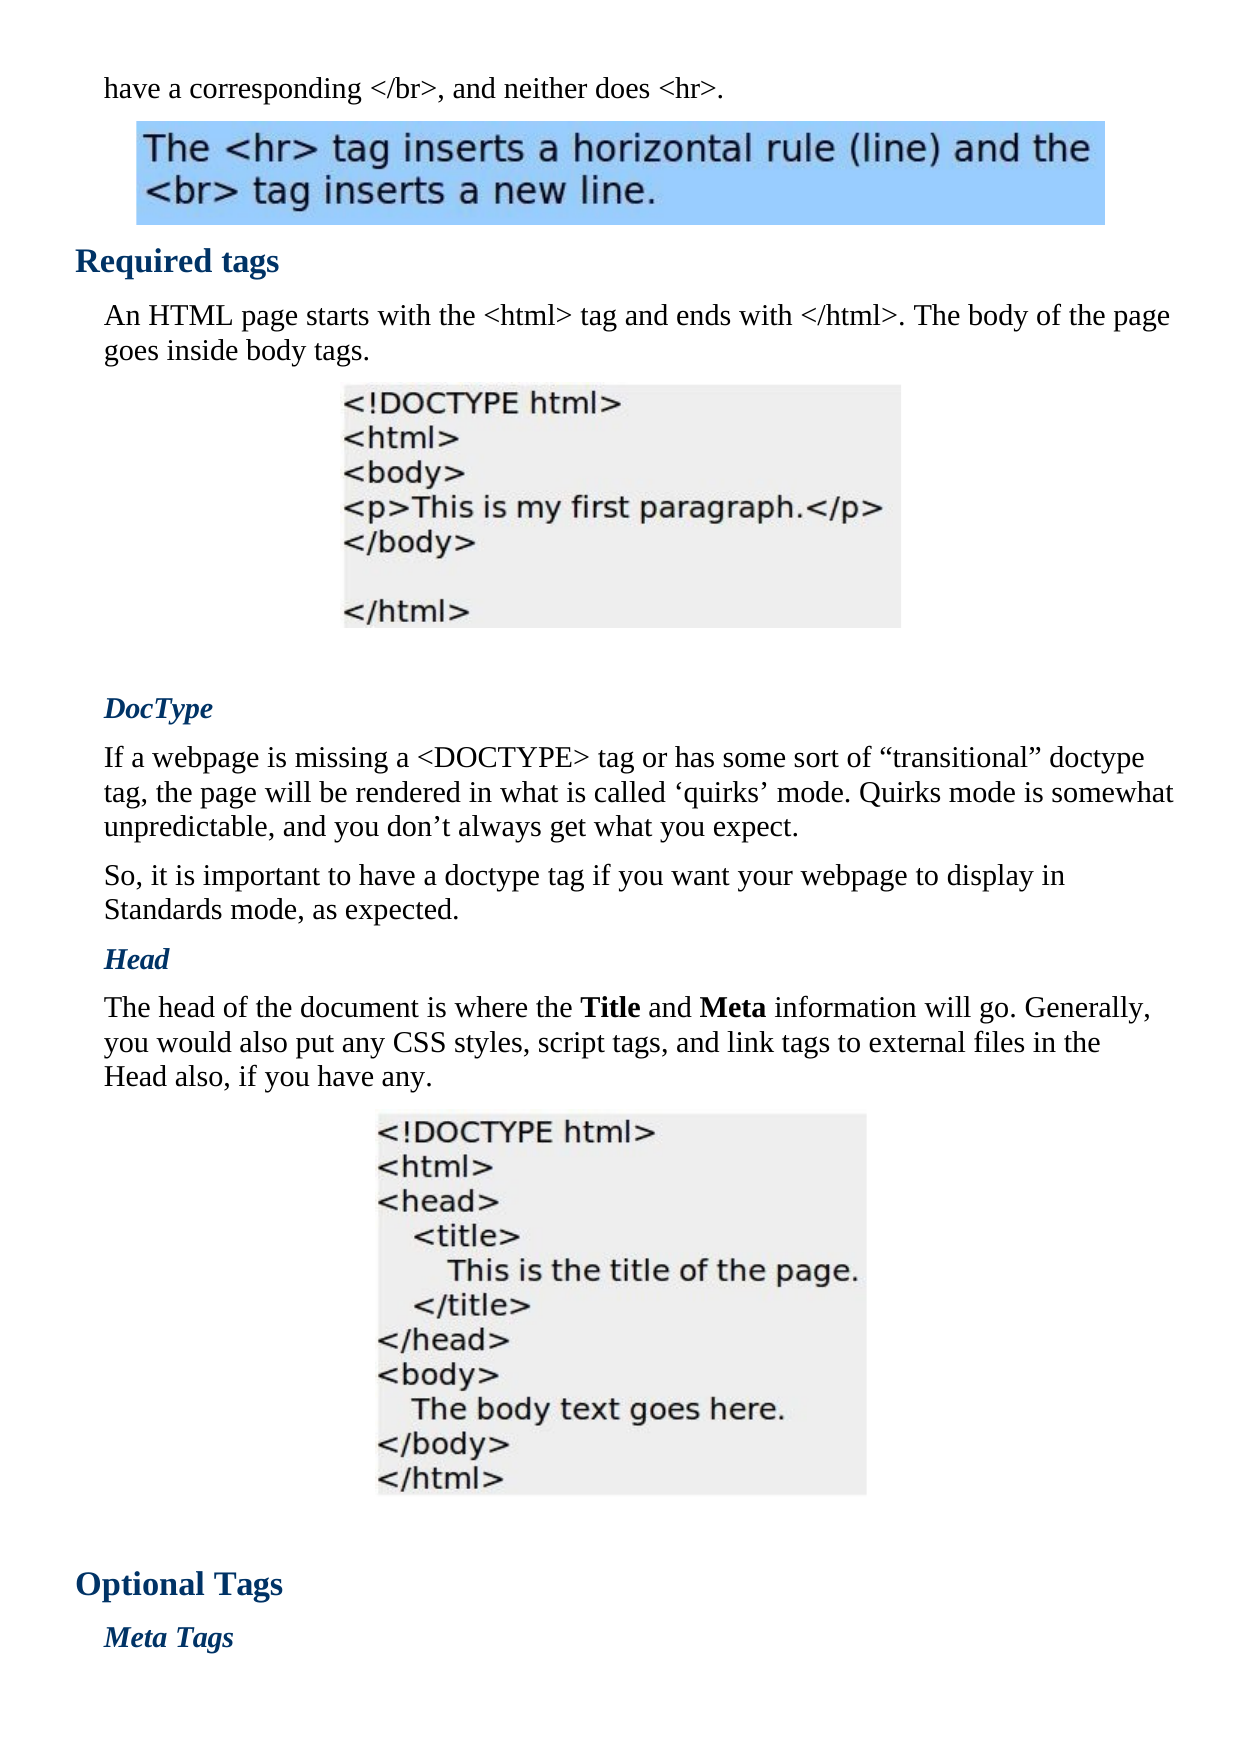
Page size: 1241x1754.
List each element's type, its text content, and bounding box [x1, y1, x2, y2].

text So, it is important to have a doctype tag if you want your webpage to display in Standards mode, as expected. [103, 858, 1164, 926]
subtitle Meta Tags [103, 1619, 1178, 1654]
picture [375, 1109, 867, 1498]
picture [340, 382, 902, 628]
subtitle DocType [103, 691, 1178, 725]
subtitle Head [103, 941, 1178, 976]
text The head of the document is where the Title and Meta information will go. Generally, you would also put any CSS styles, script tags, and link tags to external files in the Head also, if you have any. [103, 991, 1151, 1093]
text If a webpage is missing a <DOCTYPE> tag or has some sort of “transitional” doctype tag, the page will be rendered in what is called ‘quirks’ mode. Quirks mode is somewhat unpredictable, and you don’t always get what you expect. [103, 741, 1178, 843]
text An HTML page starts with the <html> tag and ends with </html>. The body of the page goes inside body tags. [103, 299, 1178, 367]
picture [136, 121, 1105, 225]
subtitle Optional Tags [75, 1563, 1178, 1603]
text have a corresponding </br>, and neither does <hr>. [103, 70, 1178, 105]
